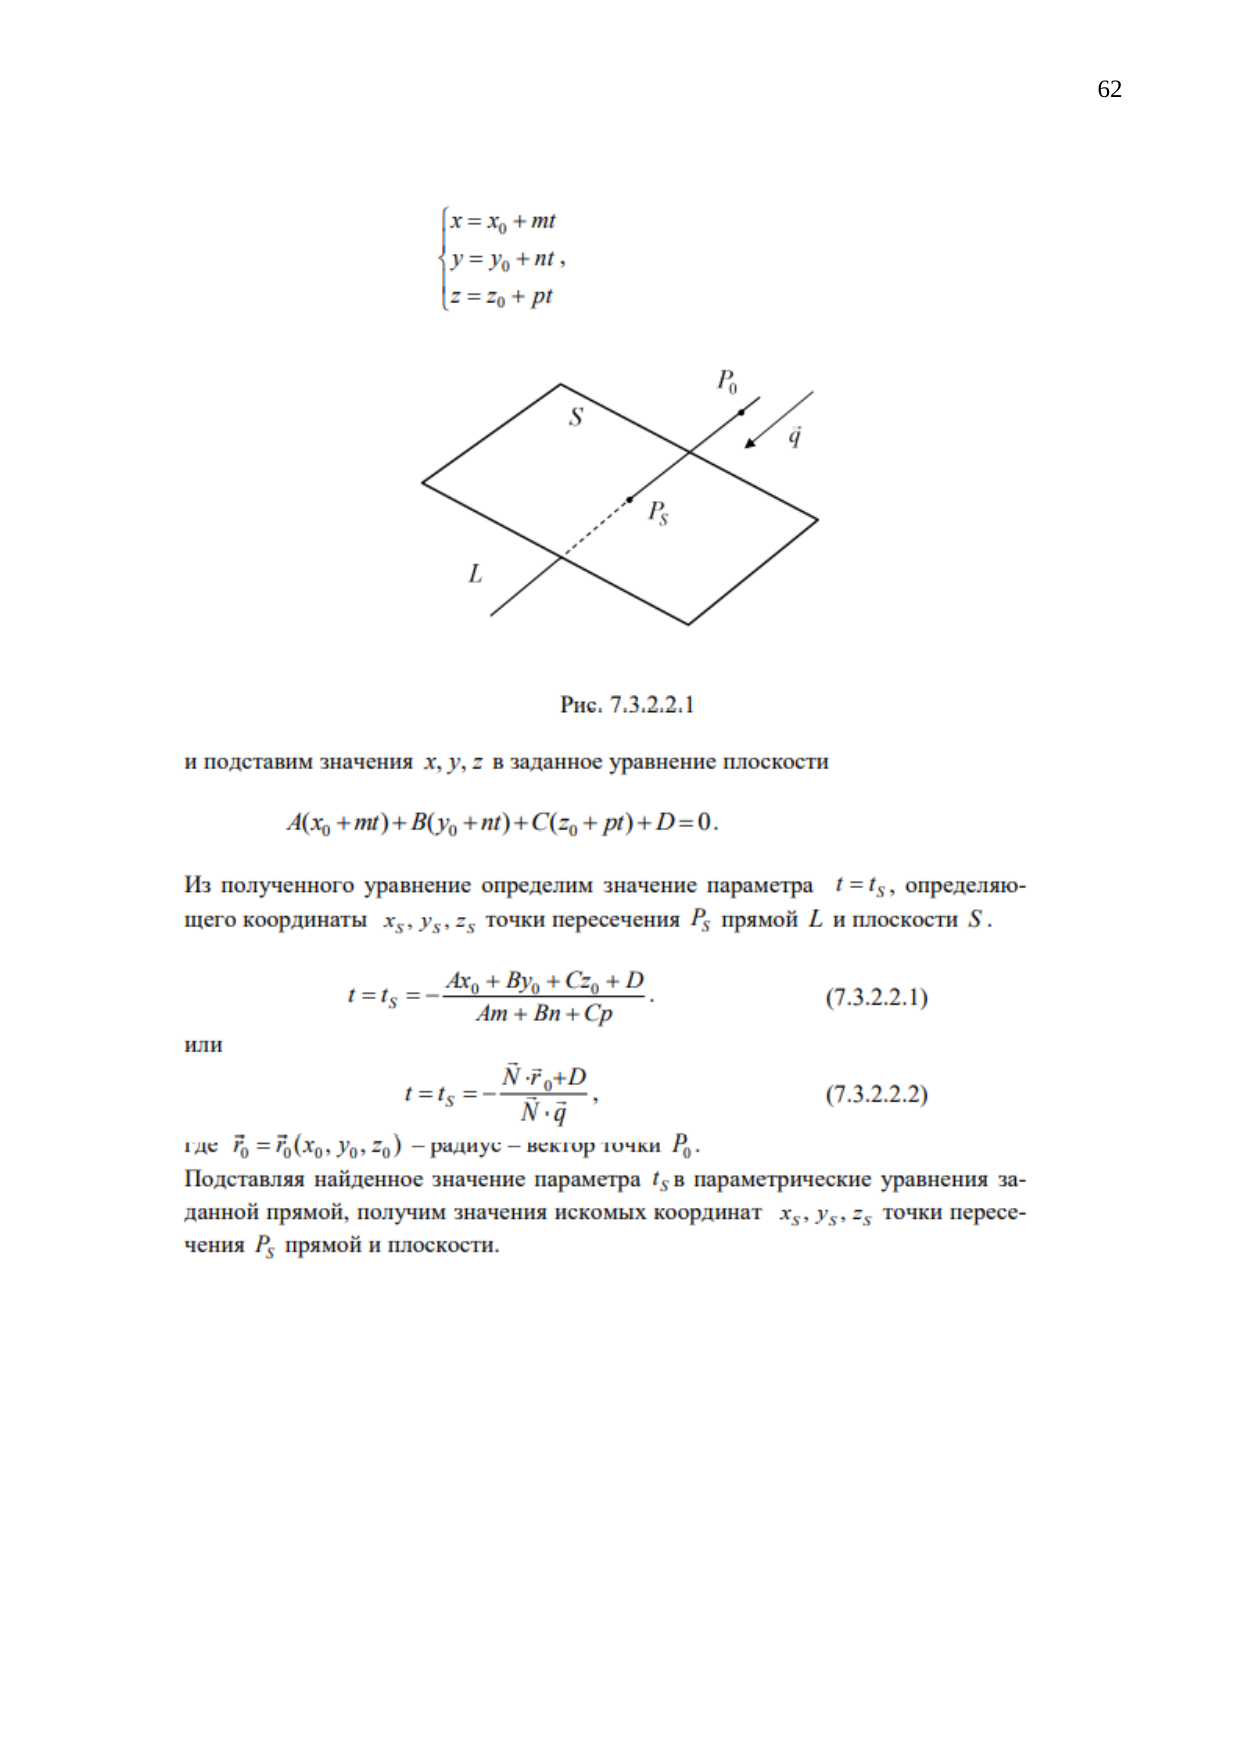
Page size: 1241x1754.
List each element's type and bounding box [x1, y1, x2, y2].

picture [147, 131, 1101, 1293]
